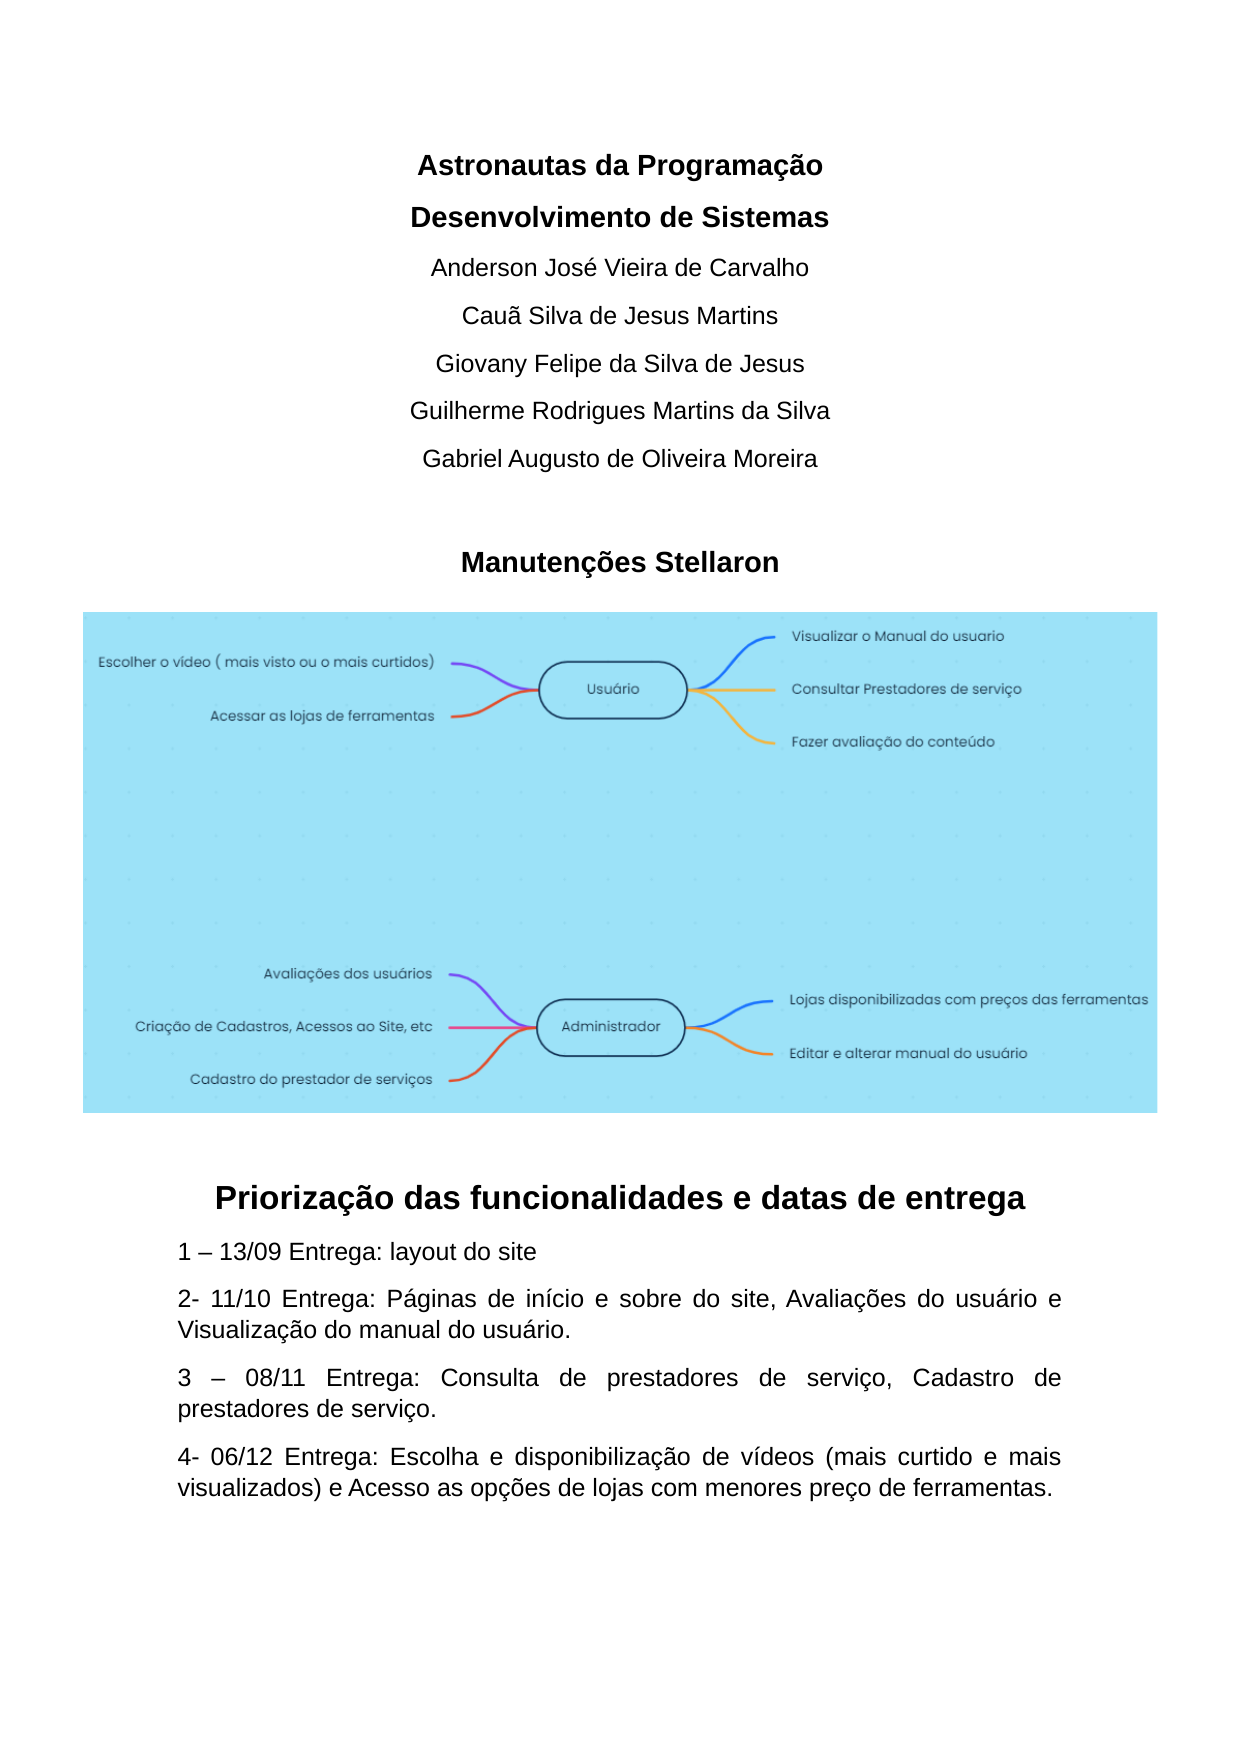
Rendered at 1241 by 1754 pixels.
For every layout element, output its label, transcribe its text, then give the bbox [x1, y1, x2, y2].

text 2- 11/10 Entrega: Páginas de início e sobre do site, Avaliações do usuário e Visualização do manual do usuário. [177, 1284, 1063, 1344]
text 1 – 13/09 Entrega: layout do site [177, 1236, 1063, 1265]
text Gabriel Augusto de Oliveira Moreira [177, 444, 1063, 473]
text Guilherme Rodrigues Martins da Silva [177, 396, 1063, 425]
text Astronautas da Programação [177, 148, 1063, 181]
text Priorização das funcionalidades e datas de entrega [177, 1178, 1063, 1217]
text Manutenções Stellaron [177, 544, 1063, 578]
text 4- 06/12 Entrega: Escolha e disponibilização de vídeos (mais curtido e mais visualizados) e Acesso as opções de lojas com menores preço de ferramentas. [177, 1442, 1063, 1501]
text Cauã Silva de Jesus Martins [177, 301, 1063, 330]
picture [83, 612, 1158, 1113]
text Giovany Felipe da Silva de Jesus [177, 349, 1063, 377]
text 3 – 08/11 Entrega: Consulta de prestadores de serviço, Cadastro de prestadores de serviço. [177, 1363, 1063, 1423]
text Anderson José Vieira de Carvalho [177, 253, 1063, 282]
text Desenvolvimento de Sistemas [177, 200, 1063, 234]
